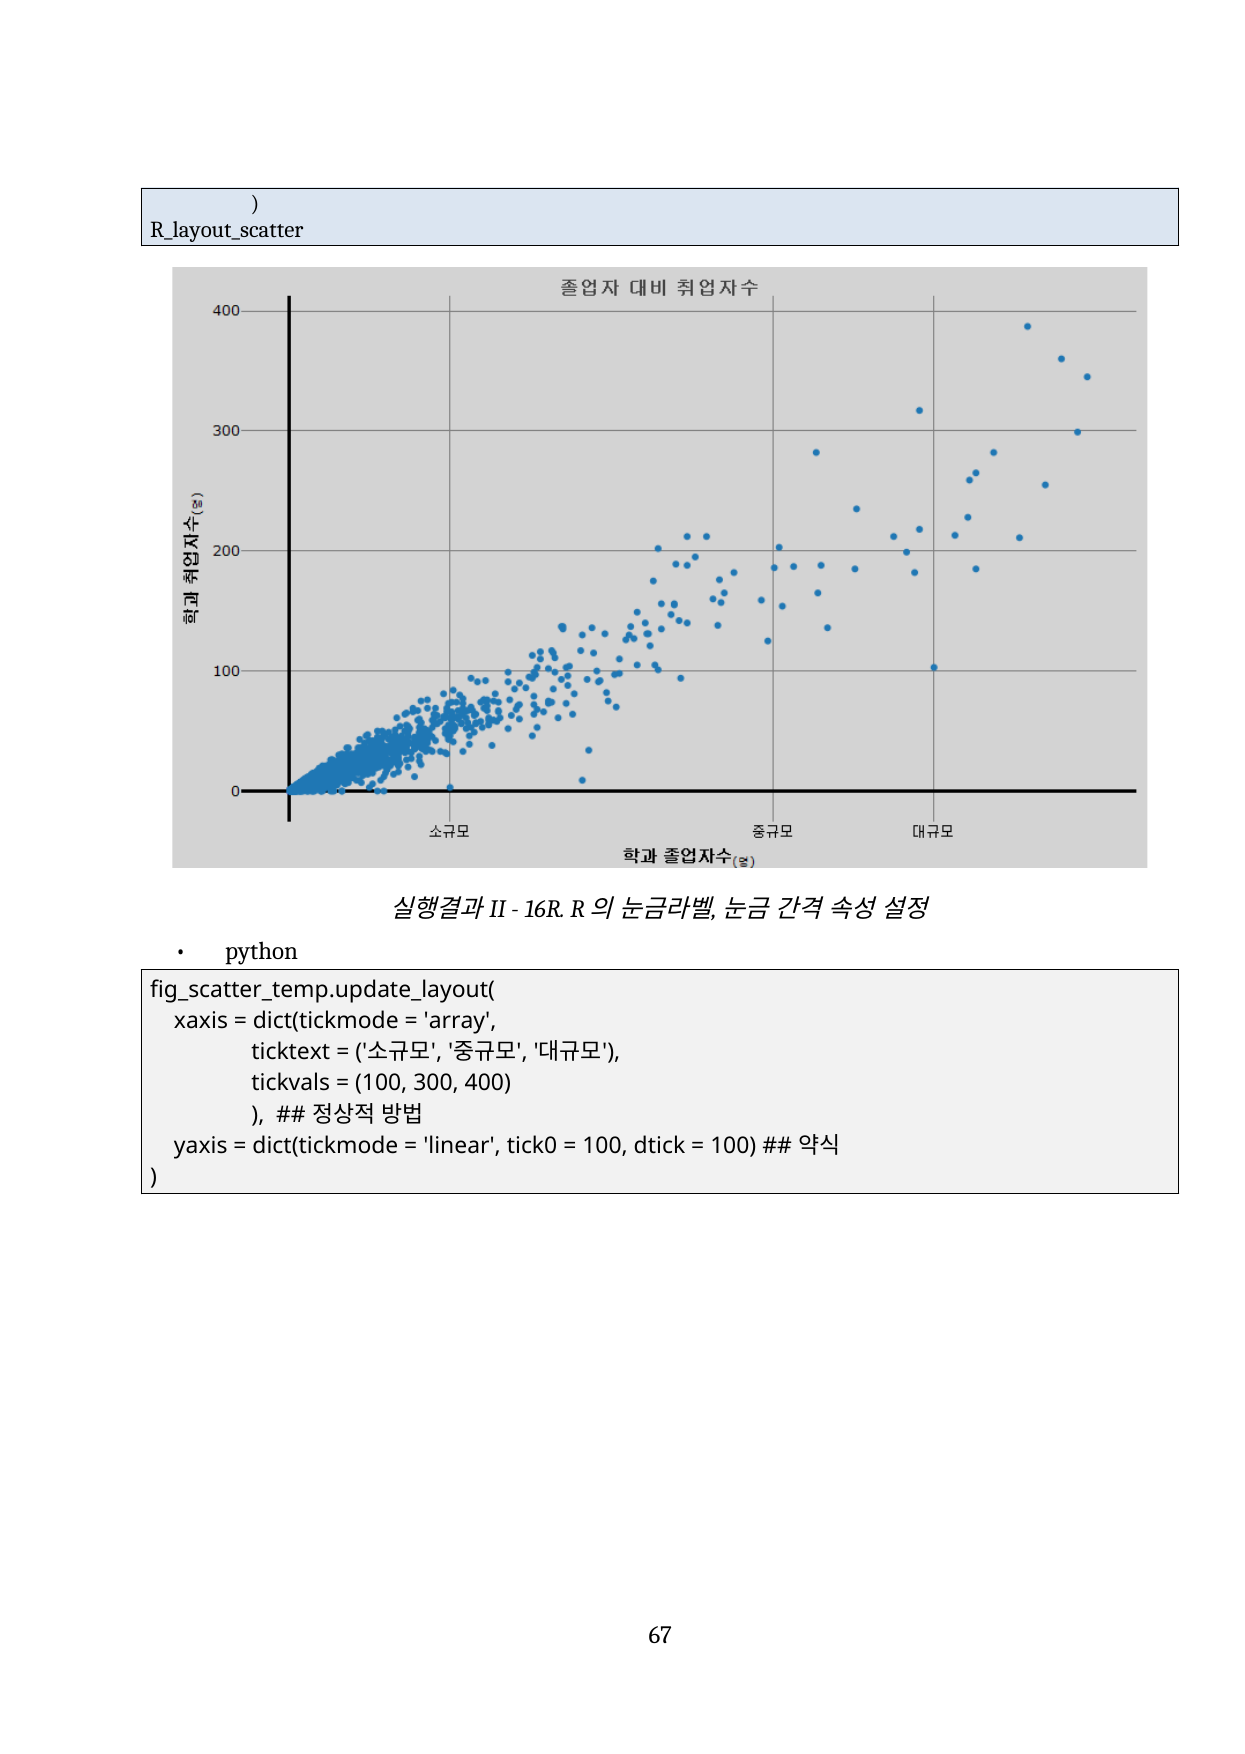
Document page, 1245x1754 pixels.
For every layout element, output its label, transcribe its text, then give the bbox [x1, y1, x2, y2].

text 실행결과 II - 16R. R의 눈금라벨, 눈금 간격 속성 설정 [150, 888, 1170, 924]
list python [175, 937, 1170, 966]
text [142, 189, 1178, 245]
picture [172, 267, 1148, 868]
text fig_scatter_temp.update_layout( xaxis = dict(tickmode = 'array', ticktext = ('소규모', '중규모', '대규모'), tickvals = (100, 300, 400) ), ## 정상적 방법 yaxis = dict(tickmode = 'linear', tick0 = 100, dtick = 100) ## 약식 ) [142, 970, 1178, 1193]
